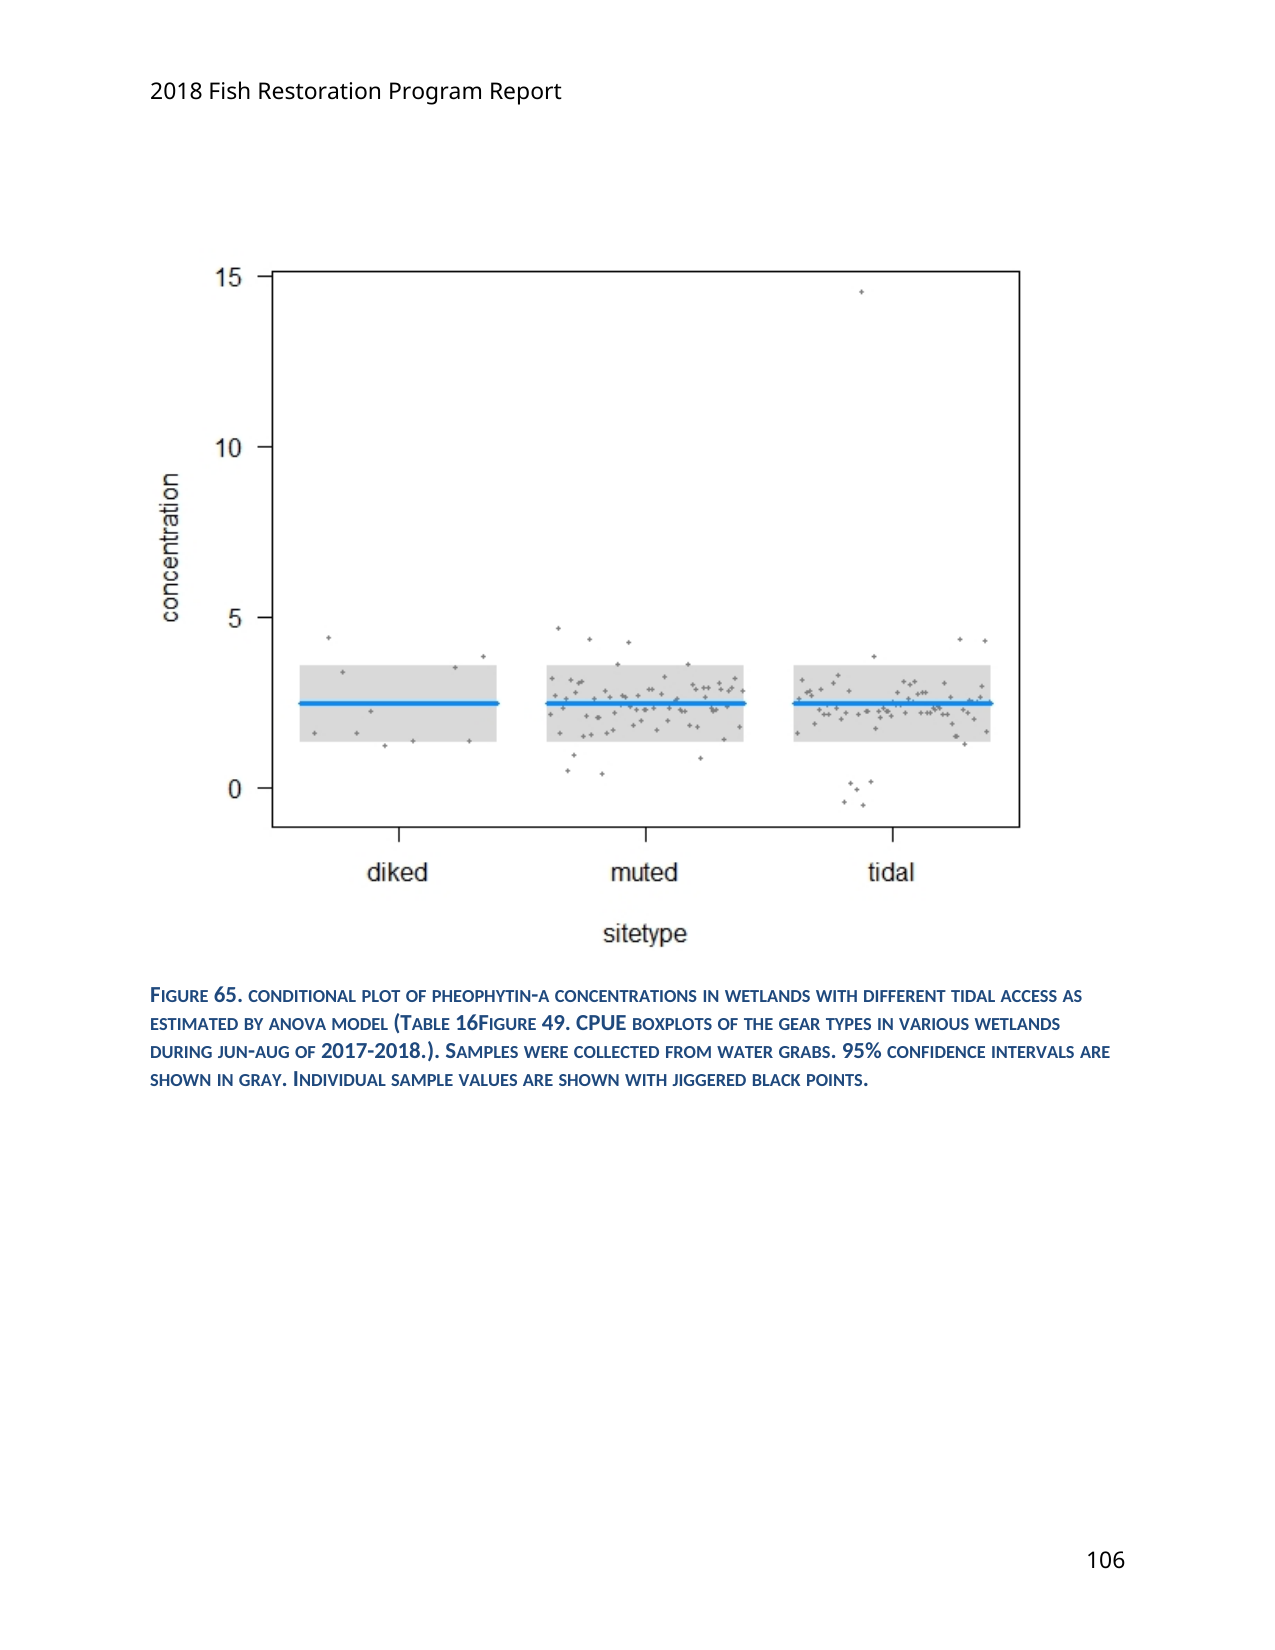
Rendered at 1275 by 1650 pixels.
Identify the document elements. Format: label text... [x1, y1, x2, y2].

text Figure . conditional plot of pheophytin-a concentrations in wetlands with different tidal access as estimated by anova model (Table 16). Samples were collected from water grabs. 95% confidence intervals are shown in gray. Individual sample values are shown with jiggered black points. [150, 980, 1125, 1092]
picture [150, 150, 1083, 980]
